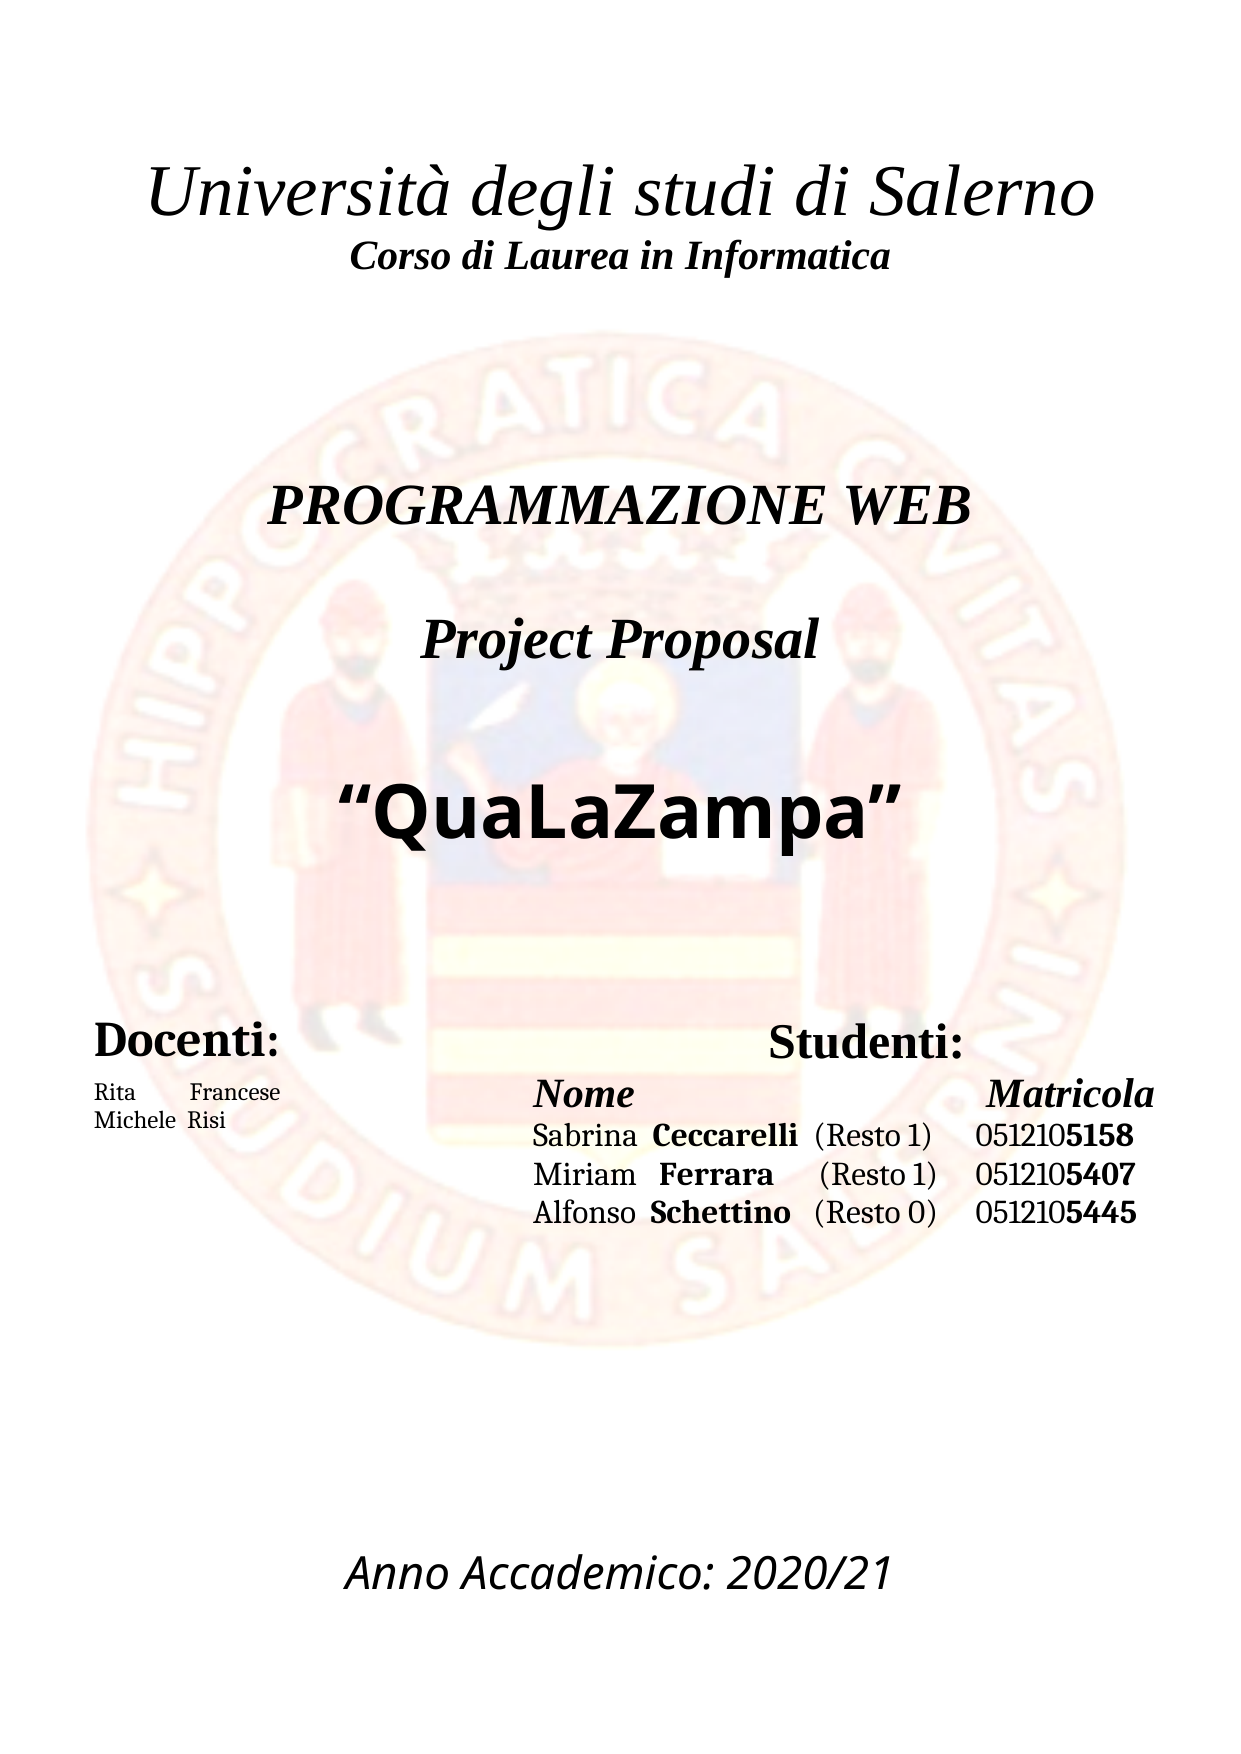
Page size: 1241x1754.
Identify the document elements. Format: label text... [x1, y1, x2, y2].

subtitle Anno Accademico: 2020/21 [118, 1540, 1122, 1603]
subtitle Project Proposal [118, 604, 1122, 672]
subtitle “QuaLaZampa” [118, 758, 1122, 860]
title Università degli studi di Salerno [118, 147, 1122, 231]
subtitle PROGRAMMAZIONE WEB [118, 470, 1122, 537]
subtitle Corso di Laurea in Informatica [118, 231, 1122, 279]
